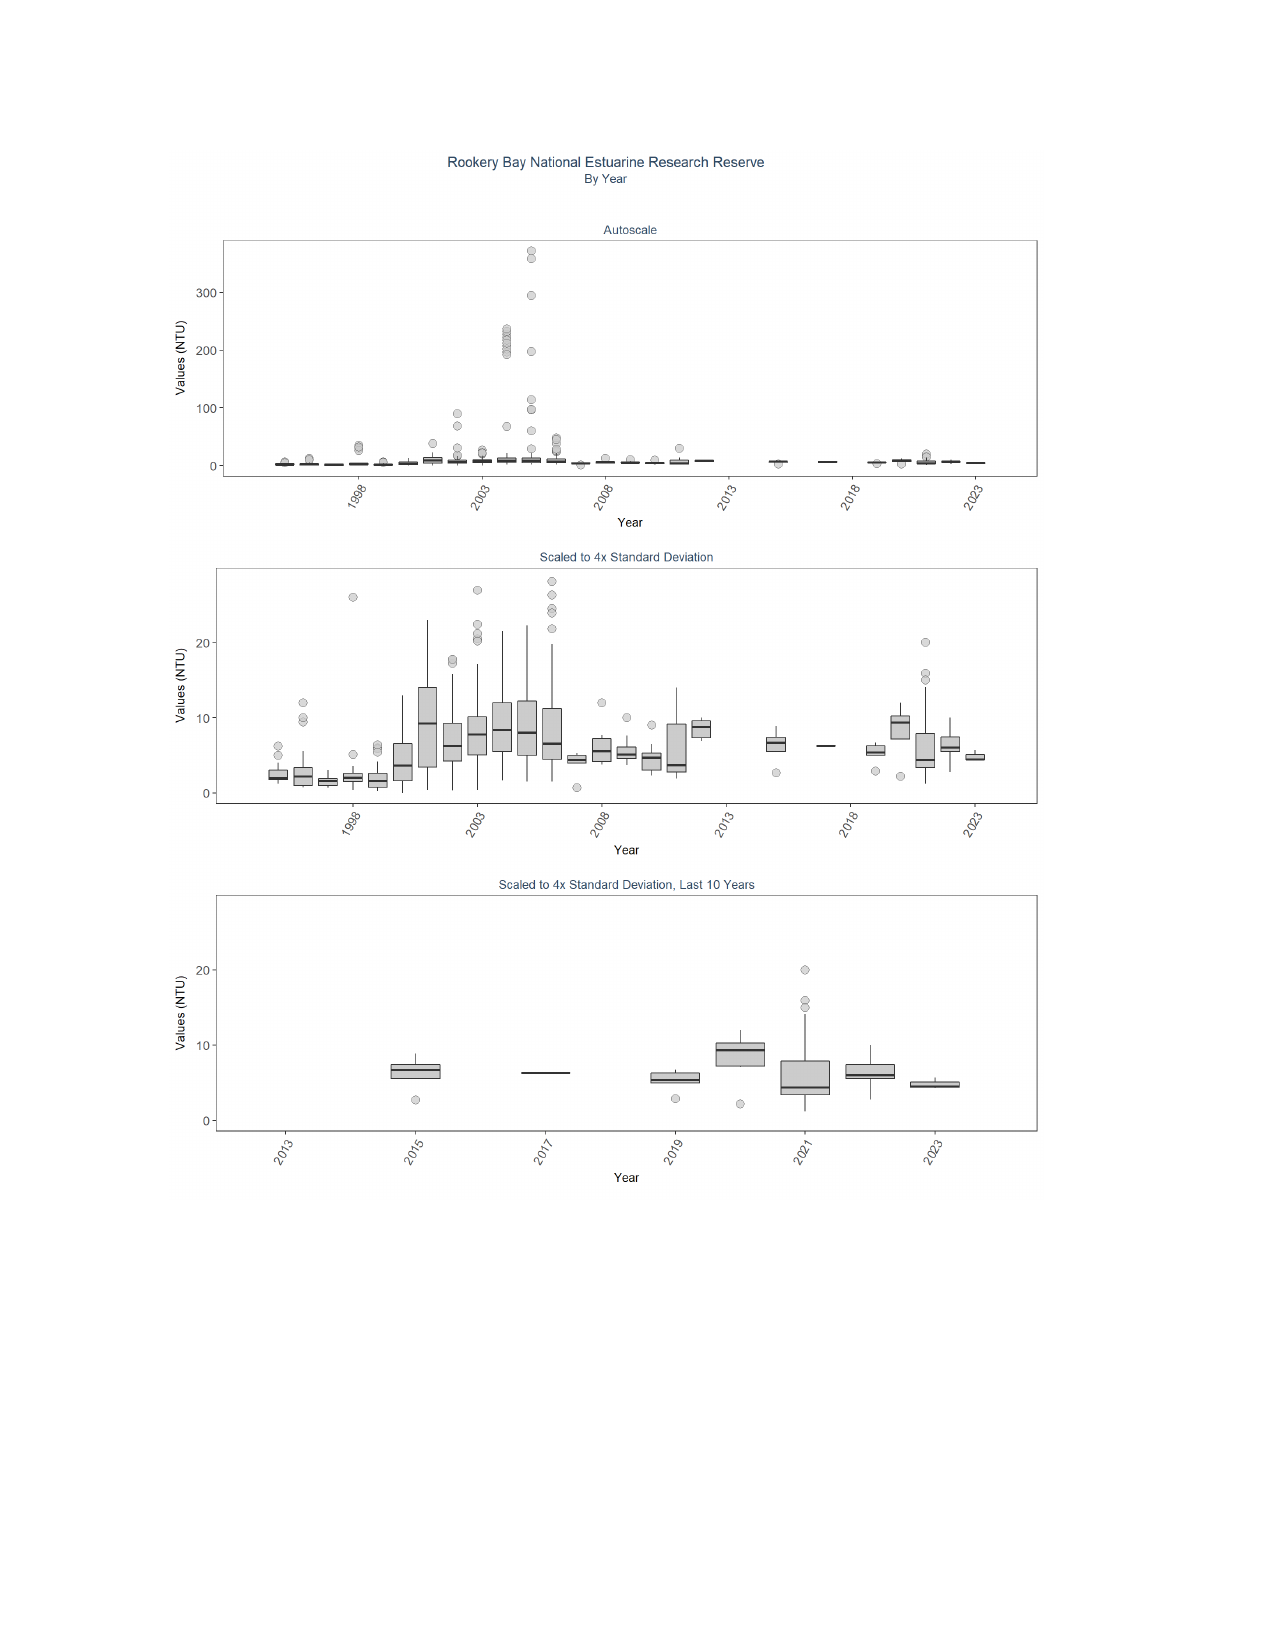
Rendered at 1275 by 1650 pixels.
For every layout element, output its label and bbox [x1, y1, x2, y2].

picture [168, 150, 1044, 1200]
